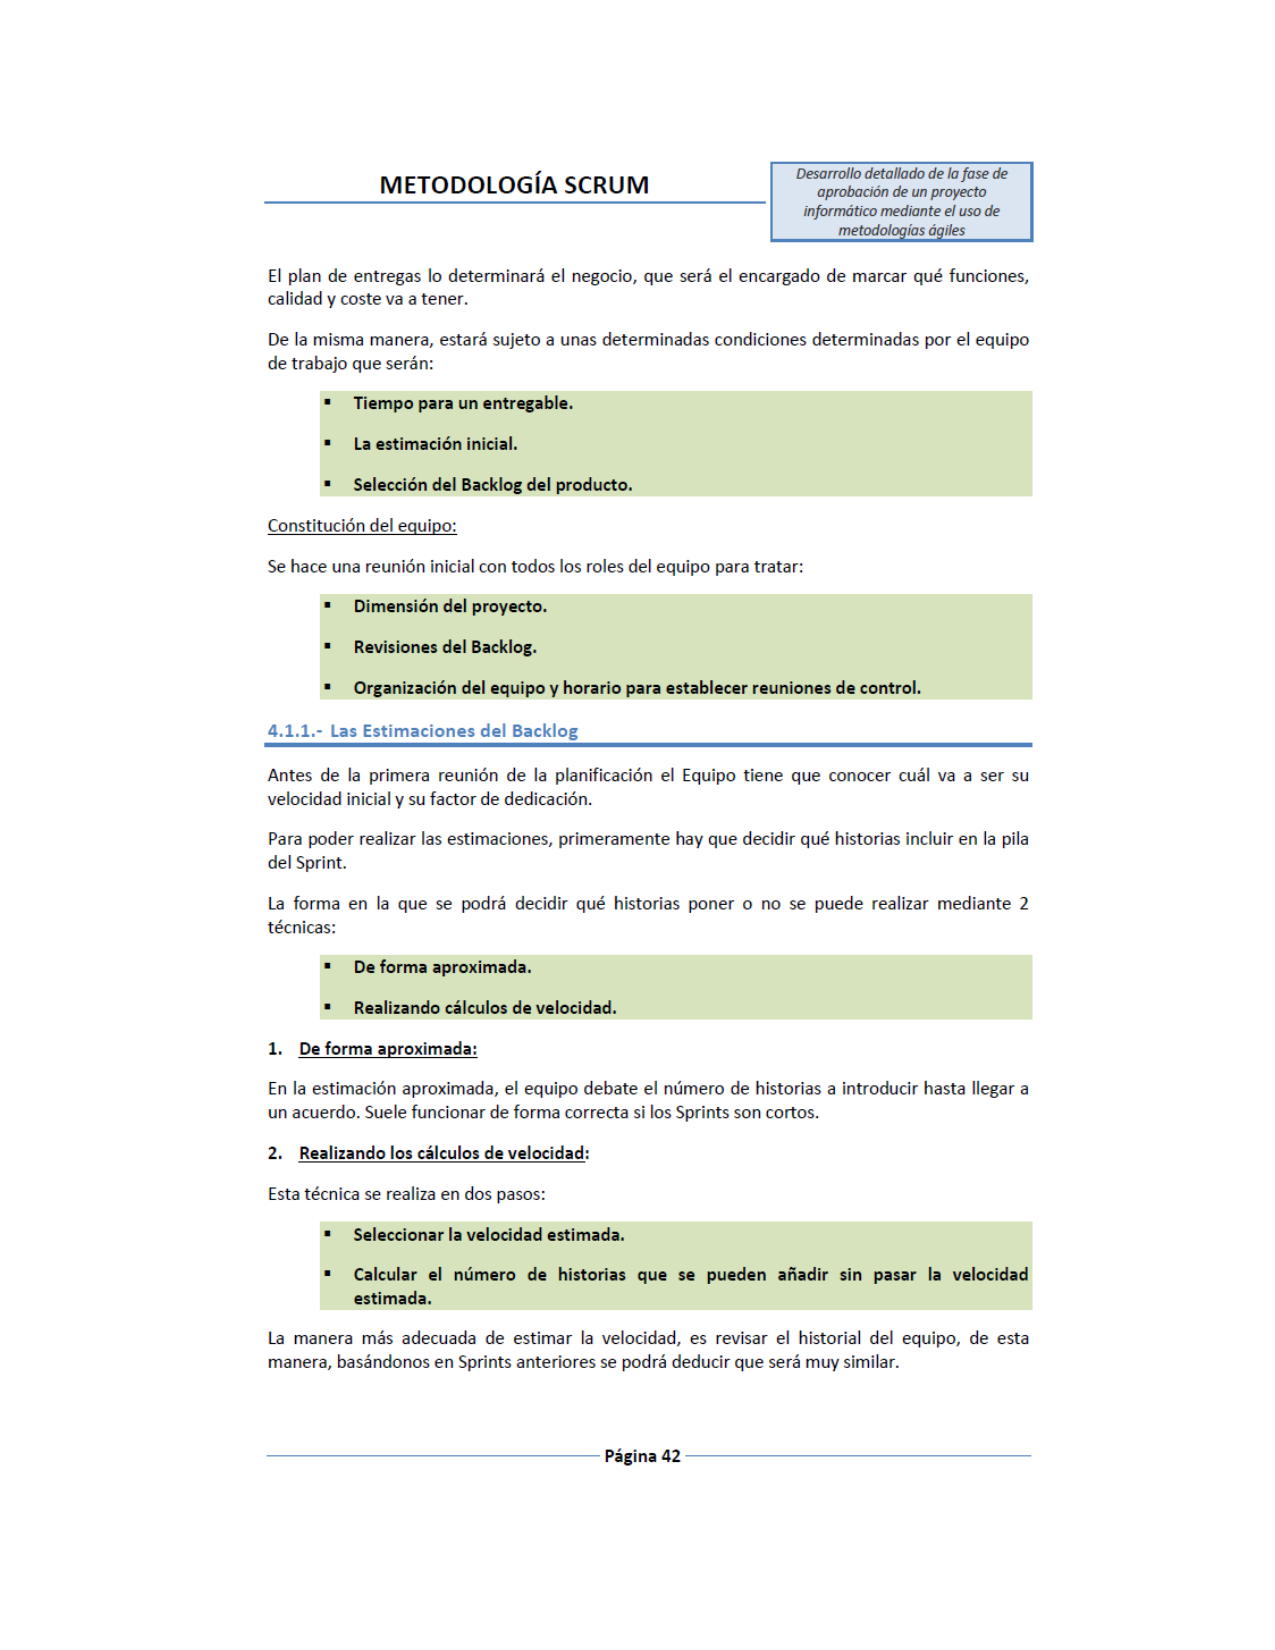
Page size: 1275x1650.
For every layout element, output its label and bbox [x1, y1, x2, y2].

picture [177, 147, 1087, 1503]
